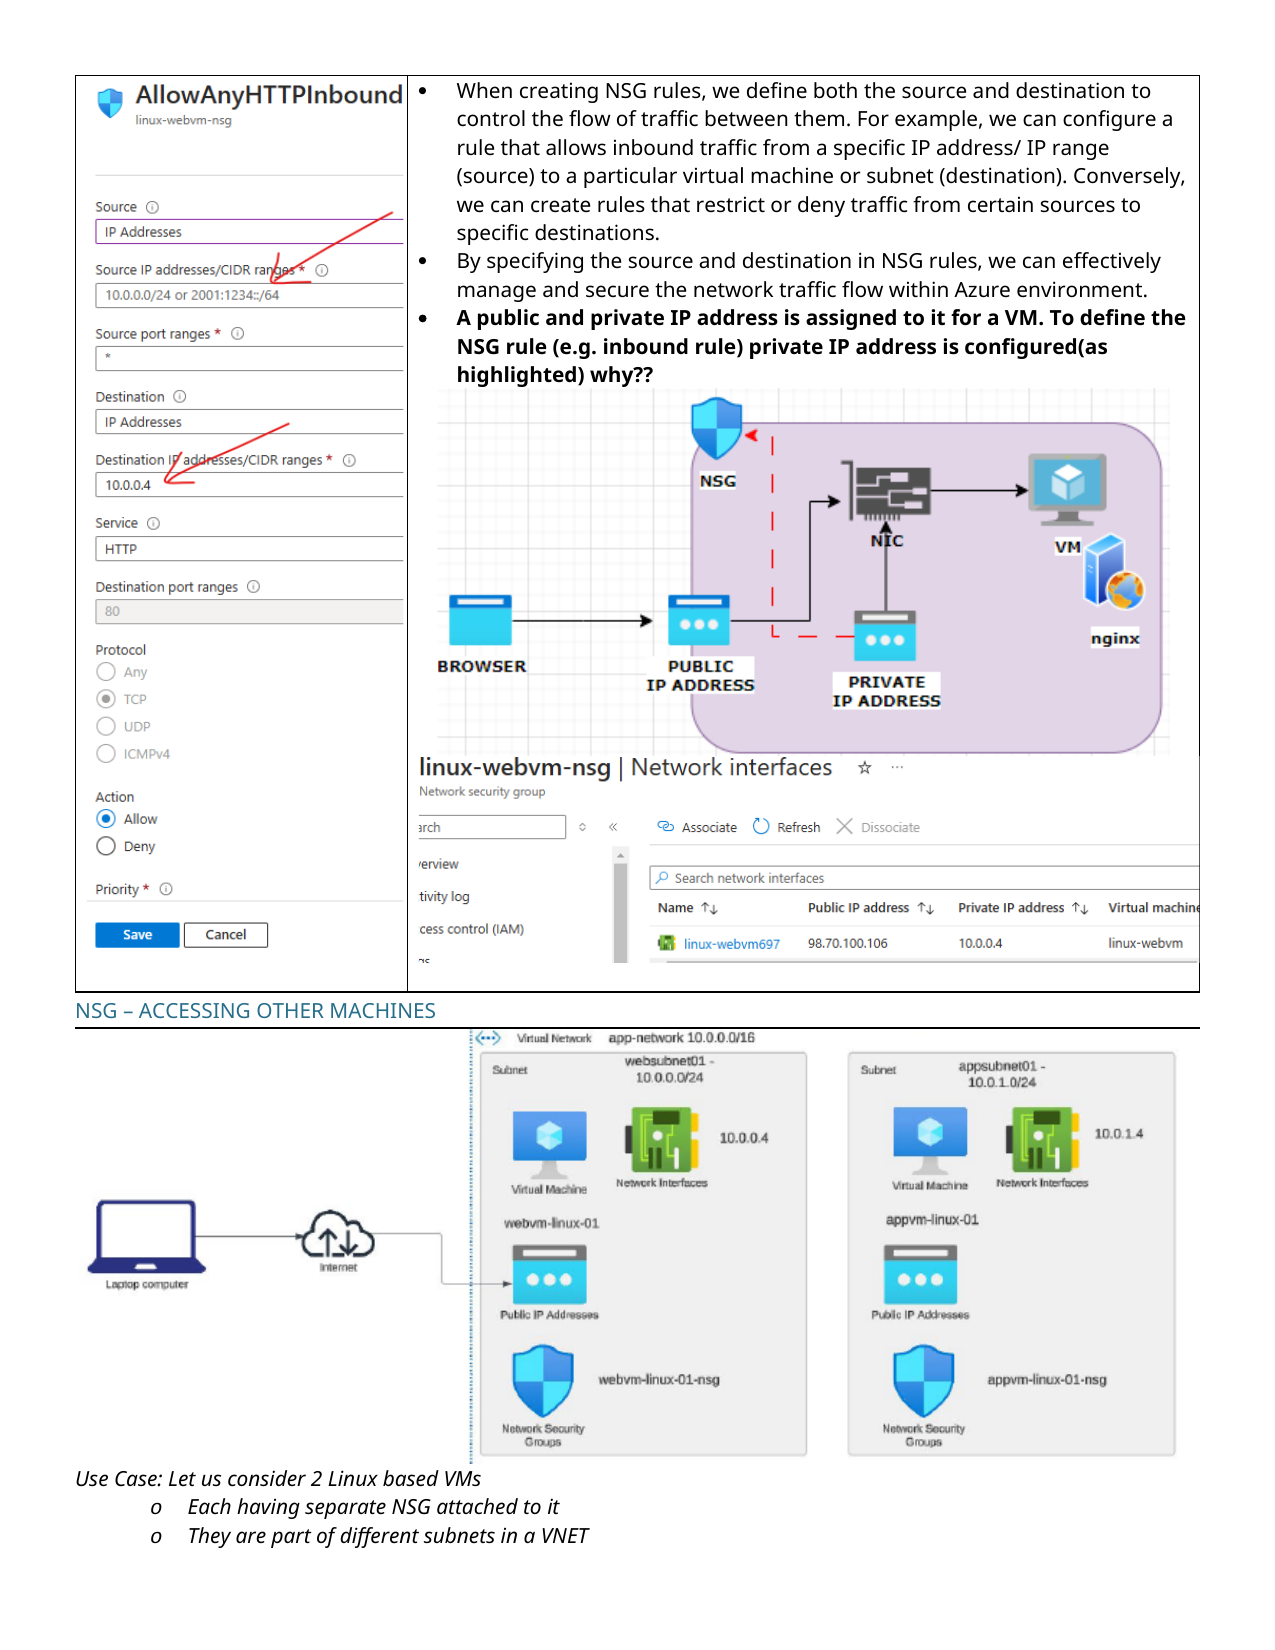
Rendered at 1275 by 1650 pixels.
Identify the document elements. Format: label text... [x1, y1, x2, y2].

subtitle NSG – ACCESSING OTHER MACHINES [75, 997, 1200, 1027]
table_header [76, 76, 407, 991]
picture [75, 1029, 1200, 1464]
list They are part of different subnets in a VNET [150, 1521, 1200, 1549]
list Each having separate NSG attached to it [150, 1492, 1200, 1521]
table_header When creating NSG rules, we define both the source and destination to control the flow of traffic between them. For example, we can configure a rule that allows inbound traffic from a specific IP address/ IP range (source) to a particular virtual machine or subnet (destination). Conversely, we can create rules that restrict or deny traffic from certain sources to specific destinations. By specifying the source and destination in NSG rules, we can effectively manage and secure the network traffic flow within Azure environment. A public and private IP address is assigned to it for a VM. To define the NSG rule (e.g. inbound rule) private IP address is configured(as highlighted) why?? [408, 76, 1199, 991]
picture [86, 76, 404, 953]
picture [418, 388, 1200, 963]
text Use Case: Let us consider 2 Linux based VMs [75, 1464, 1200, 1492]
